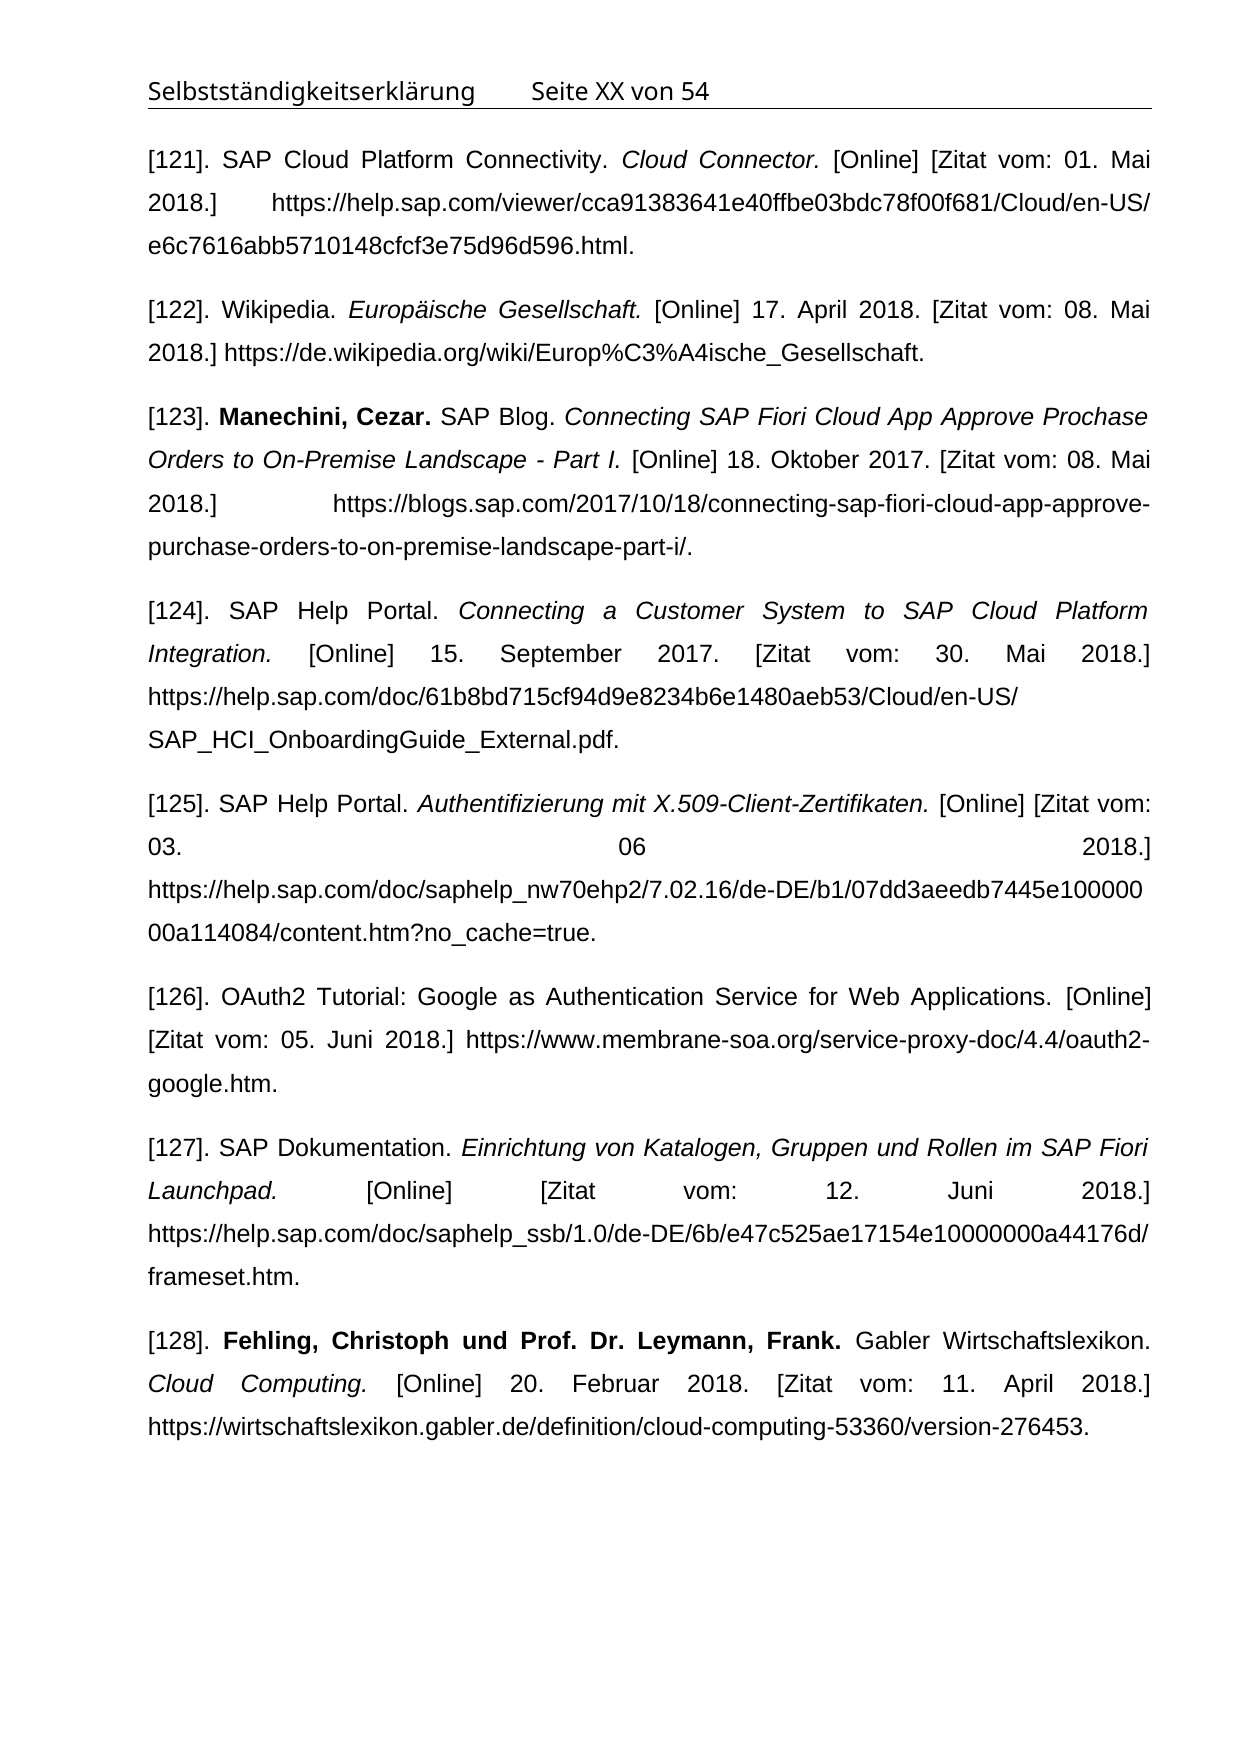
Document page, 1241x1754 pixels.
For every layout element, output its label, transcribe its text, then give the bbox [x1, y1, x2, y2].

text [123]. Manechini, Cezar. SAP Blog. Connecting SAP Fiori Cloud App Approve Prochase Orders to On-Premise Landscape - Part I. [Online] 18. Oktober 2017. [Zitat vom: 08. Mai 2018.] https://blogs.sap.com/2017/10/18/connecting-sap-fiori-cloud-app-approve-purchase-orders-to-on-premise-landscape-part-i/. [148, 402, 1152, 561]
text [121]. SAP Cloud Platform Connectivity. Cloud Connector. [Online] [Zitat vom: 01. Mai 2018.] https://help.sap.com/viewer/cca91383641e40ffbe03bdc78f00f681/Cloud/en-US/e6c7616abb5710148cfcf3e75d96d596.html. [148, 145, 1152, 260]
text [128]. Fehling, Christoph und Prof. Dr. Leymann, Frank. Gabler Wirtschaftslexikon. Cloud Computing. [Online] 20. Februar 2018. [Zitat vom: 11. April 2018.] https://wirtschaftslexikon.gabler.de/definition/cloud-computing-53360/version-276453. [148, 1326, 1152, 1441]
text [126]. OAuth2 Tutorial: Google as Authentication Service for Web Applications. [Online] [Zitat vom: 05. Juni 2018.] https://www.membrane-soa.org/service-proxy-doc/4.4/oauth2-google.htm. [148, 982, 1152, 1097]
text [124]. SAP Help Portal. Connecting a Customer System to SAP Cloud Platform Integration. [Online] 15. September 2017. [Zitat vom: 30. Mai 2018.] https://help.sap.com/doc/61b8bd715cf94d9e8234b6e1480aeb53/Cloud/en-US/SAP_HCI_OnboardingGuide_External.pdf. [148, 596, 1152, 754]
text [125]. SAP Help Portal. Authentifizierung mit X.509-Client-Zertifikaten. [Online] [Zitat vom: 03. 06 2018.] https://help.sap.com/doc/saphelp_nw70ehp2/7.02.16/de-DE/b1/07dd3aeedb7445e10000000a114084/content.htm?no_cache=true. [148, 789, 1152, 947]
text [127]. SAP Dokumentation. Einrichtung von Katalogen, Gruppen und Rollen im SAP Fiori Launchpad. [Online] [Zitat vom: 12. Juni 2018.] https://help.sap.com/doc/saphelp_ssb/1.0/de-DE/6b/e47c525ae17154e10000000a44176d/frameset.htm. [148, 1133, 1152, 1291]
text [122]. Wikipedia. Europäische Gesellschaft. [Online] 17. April 2018. [Zitat vom: 08. Mai 2018.] https://de.wikipedia.org/wiki/Europ%C3%A4ische_Gesellschaft. [148, 295, 1152, 367]
